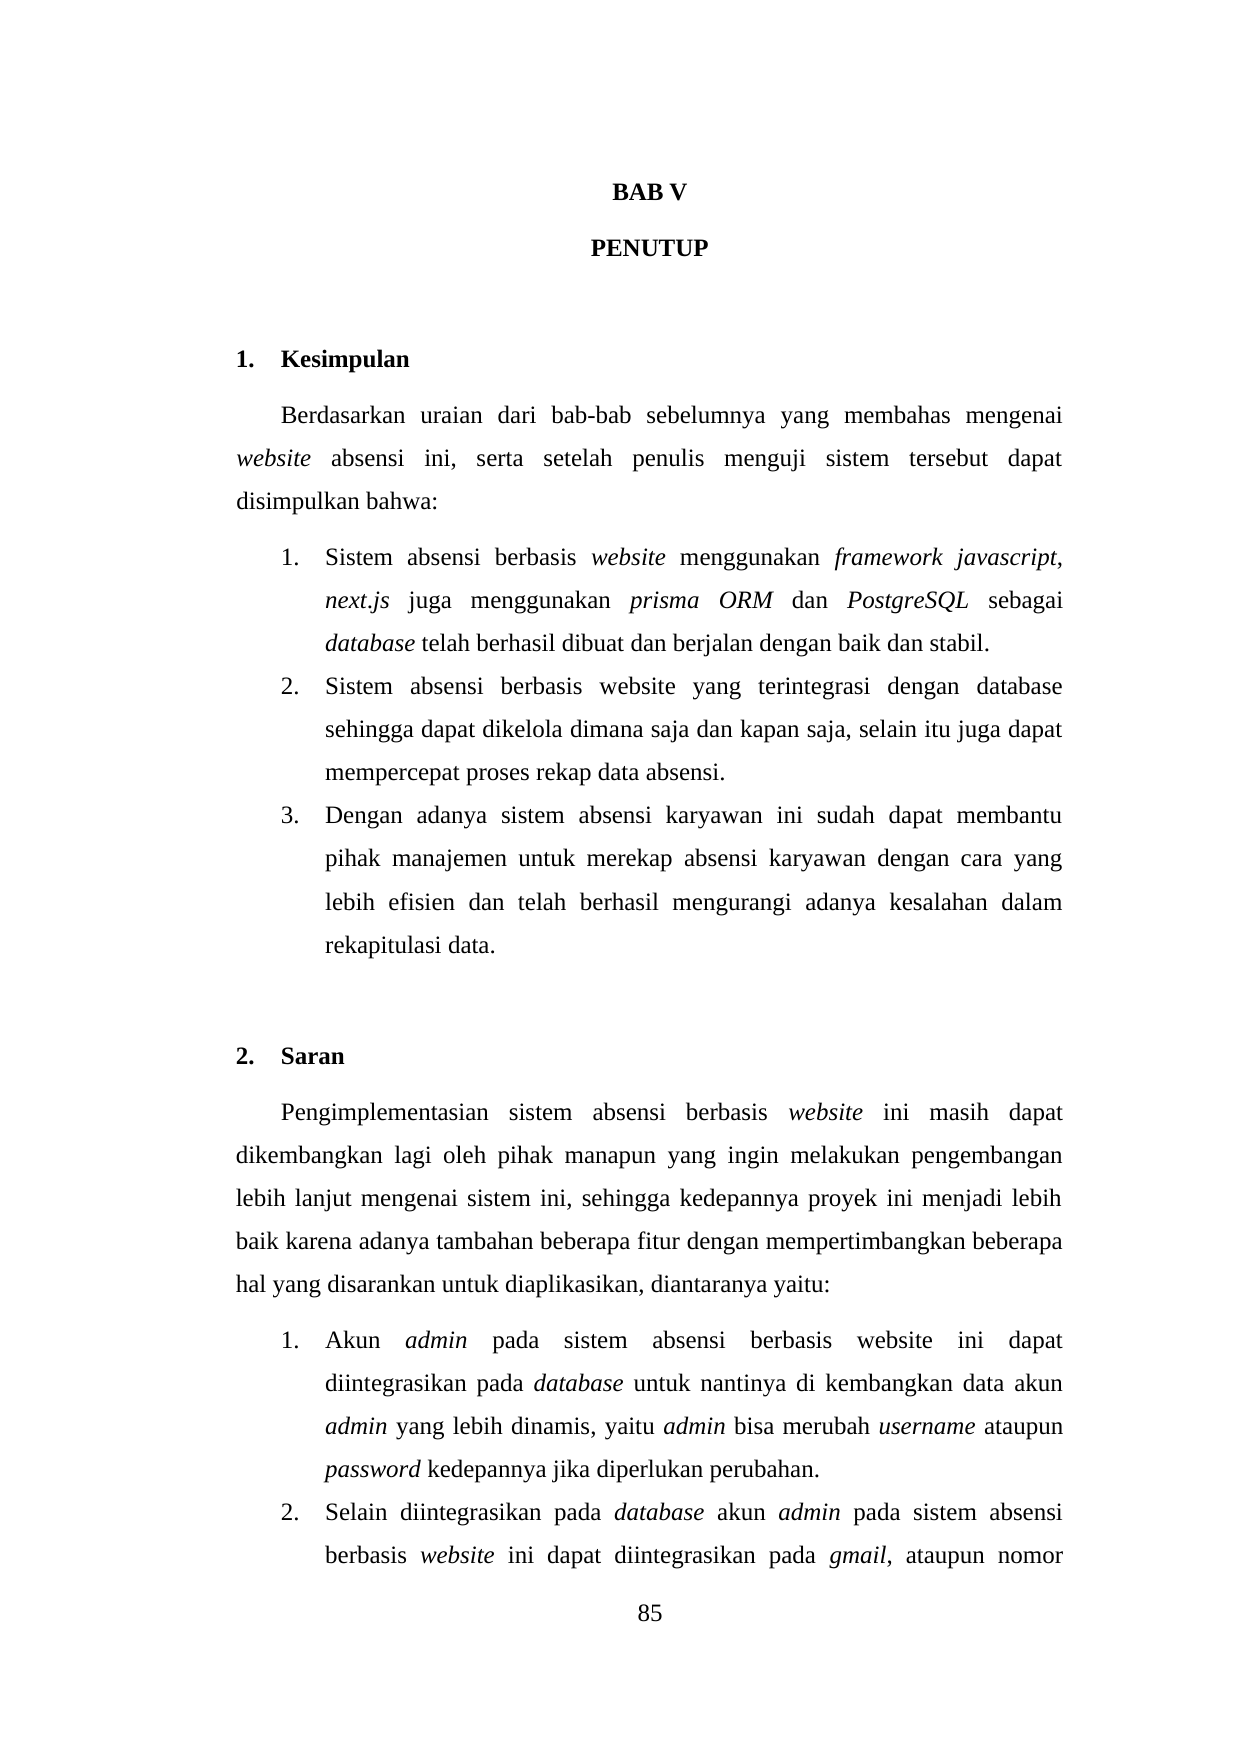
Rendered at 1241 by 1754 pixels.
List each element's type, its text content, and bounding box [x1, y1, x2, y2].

text BAB V [236, 177, 1063, 206]
list Dengan adanya sistem absensi karyawan ini sudah dapat membantu pihak manajemen untuk merekap absensi karyawan dengan cara yang lebih efisien dan telah berhasil mengurangi adanya kesalahan dalam rekapitulasi data. [281, 800, 1063, 958]
text Saran [236, 1041, 1063, 1070]
text Kesimpulan [236, 344, 1063, 373]
text Pengimplementasian sistem absensi berbasis website ini masih dapat dikembangkan lagi oleh pihak manapun yang ingin melakukan pengembangan lebih lanjut mengenai sistem ini, sehingga kedepannya proyek ini menjadi lebih baik karena adanya tambahan beberapa fitur dengan mempertimbangkan beberapa hal yang disarankan untuk diaplikasikan, diantaranya yaitu: [236, 1097, 1063, 1298]
text Berdasarkan uraian dari bab-bab sebelumnya yang membahas mengenai website absensi ini, serta setelah penulis menguji sistem tersebut dapat disimpulkan bahwa: [236, 400, 1063, 515]
list Sistem absensi berbasis website menggunakan framework javascript, next.js juga menggunakan prisma ORM dan PostgreSQL sebagai database telah berhasil dibuat dan berjalan dengan baik dan stabil. [281, 542, 1063, 657]
list Sistem absensi berbasis website yang terintegrasi dengan database sehingga dapat dikelola dimana saja dan kapan saja, selain itu juga dapat mempercepat proses rekap data absensi. [281, 671, 1063, 786]
text PENUTUP [236, 233, 1063, 262]
list Akun admin pada sistem absensi berbasis website ini dapat diintegrasikan pada database untuk nantinya di kembangkan data akun admin yang lebih dinamis, yaitu admin bisa merubah username ataupun password kedepannya jika diperlukan perubahan. [281, 1325, 1063, 1483]
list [281, 1497, 1063, 1569]
